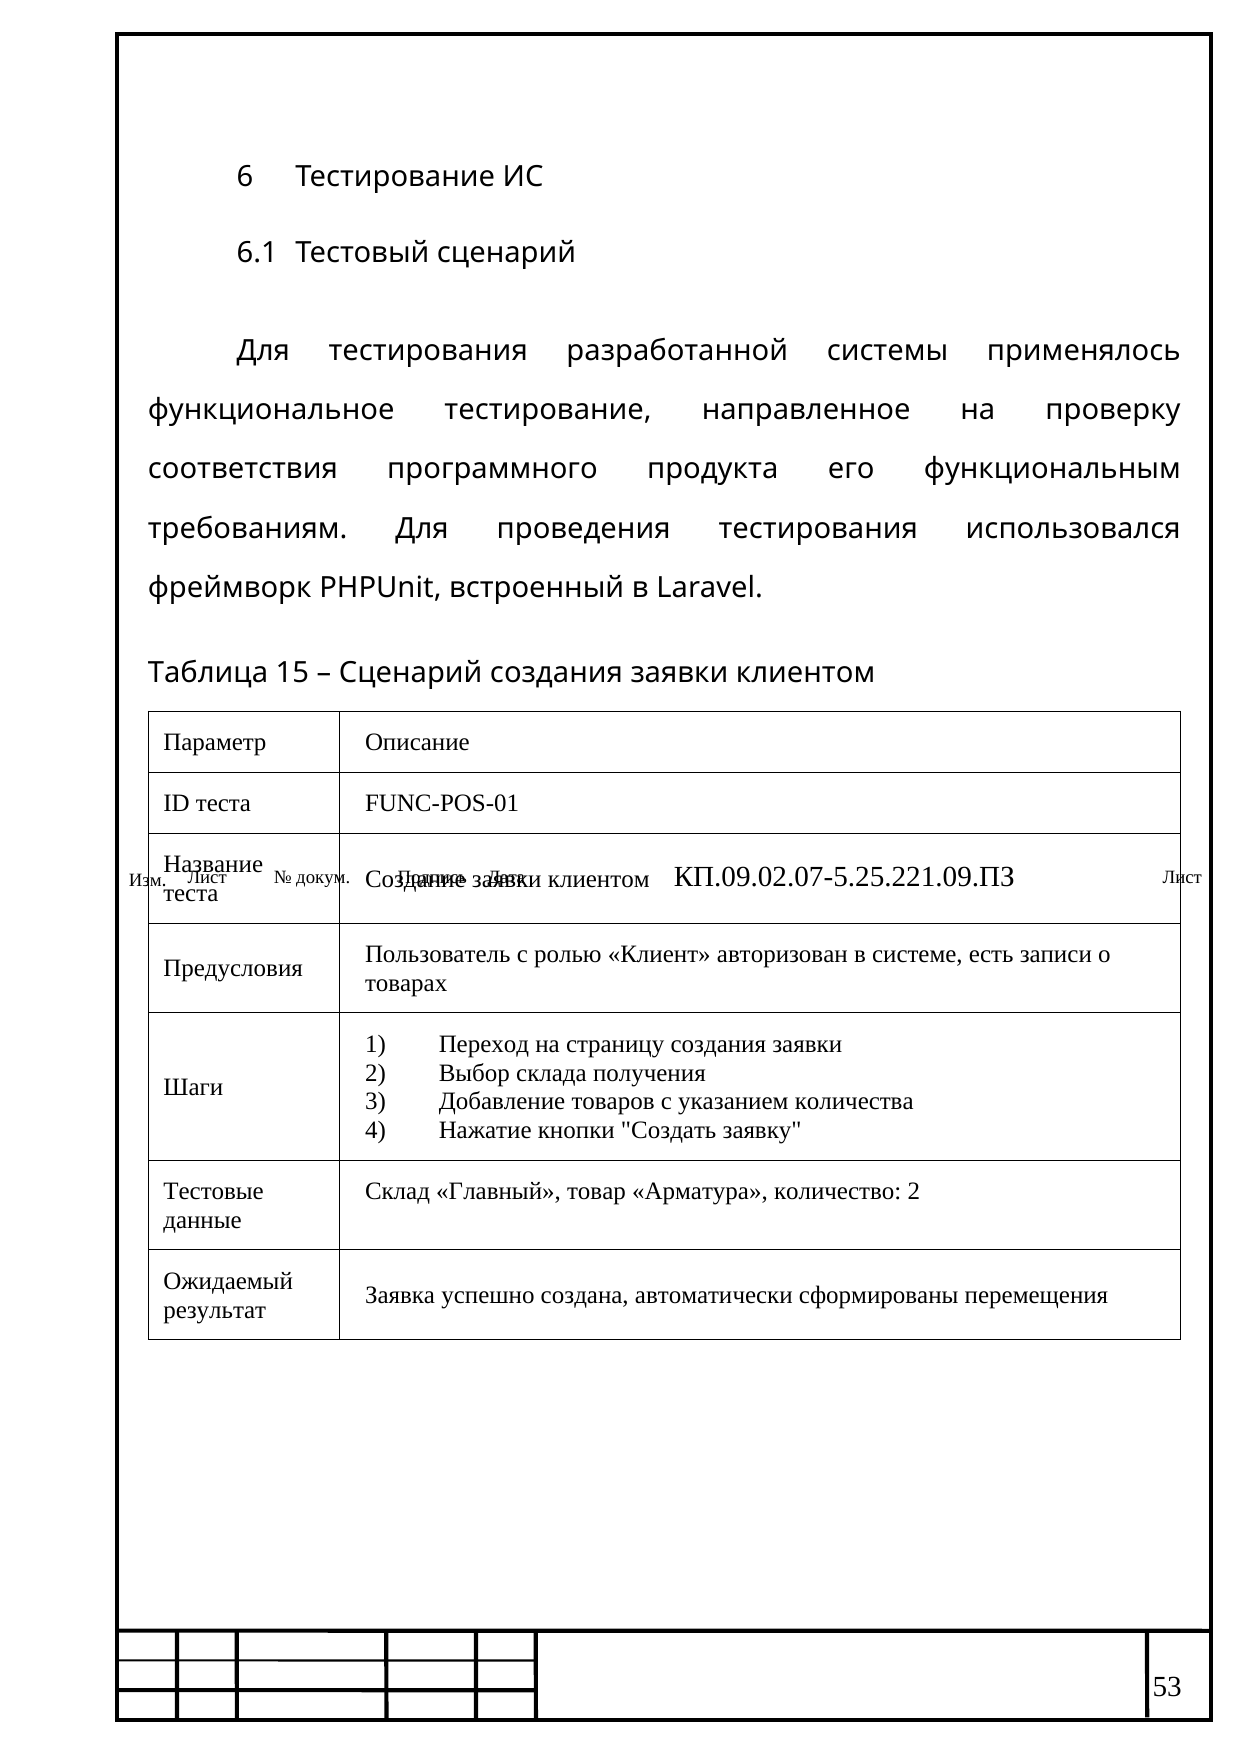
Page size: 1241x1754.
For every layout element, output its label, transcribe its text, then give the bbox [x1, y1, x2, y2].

table_cell Название теста [149, 834, 339, 922]
table_cell Переход на страницу создания заявки Выбор склада получения Добавление товаров с указанием количества Нажатие кнопки "Создать заявку" [340, 1013, 1180, 1159]
table_cell Пользователь с ролью «Клиент» авторизован в системе, есть записи о товарах [340, 924, 1180, 1012]
table_cell Создание заявки клиентом [340, 834, 1180, 922]
table_header Описание [340, 712, 1180, 772]
list Тестовый сценарий [148, 232, 1181, 271]
table_cell Предусловия [149, 924, 339, 1012]
table_header Параметр [149, 712, 339, 772]
table_cell ID теста [149, 773, 339, 833]
table_cell Тестовые данные [149, 1161, 339, 1249]
table_cell Заявка успешно создана, автоматически сформированы перемещения [340, 1250, 1180, 1339]
text Таблица 15 – Сценарий создания заявки клиентом [148, 651, 1181, 691]
table_cell Ожидаемый результат [149, 1250, 339, 1339]
table_cell Склад «Главный», товар «Арматура», количество: 2 [340, 1161, 1180, 1249]
list Тестирование ИС [148, 156, 1181, 195]
table_cell Шаги [149, 1013, 339, 1159]
table_cell FUNC-POS-01 [340, 773, 1180, 833]
text Для тестирования разработанной системы применялось функциональное тестирование, направленное на проверку соответствия программного продукта его функциональным требованиям. Для проведения тестирования использовался фреймворк PHPUnit, встроенный в Laravel. [148, 329, 1181, 606]
